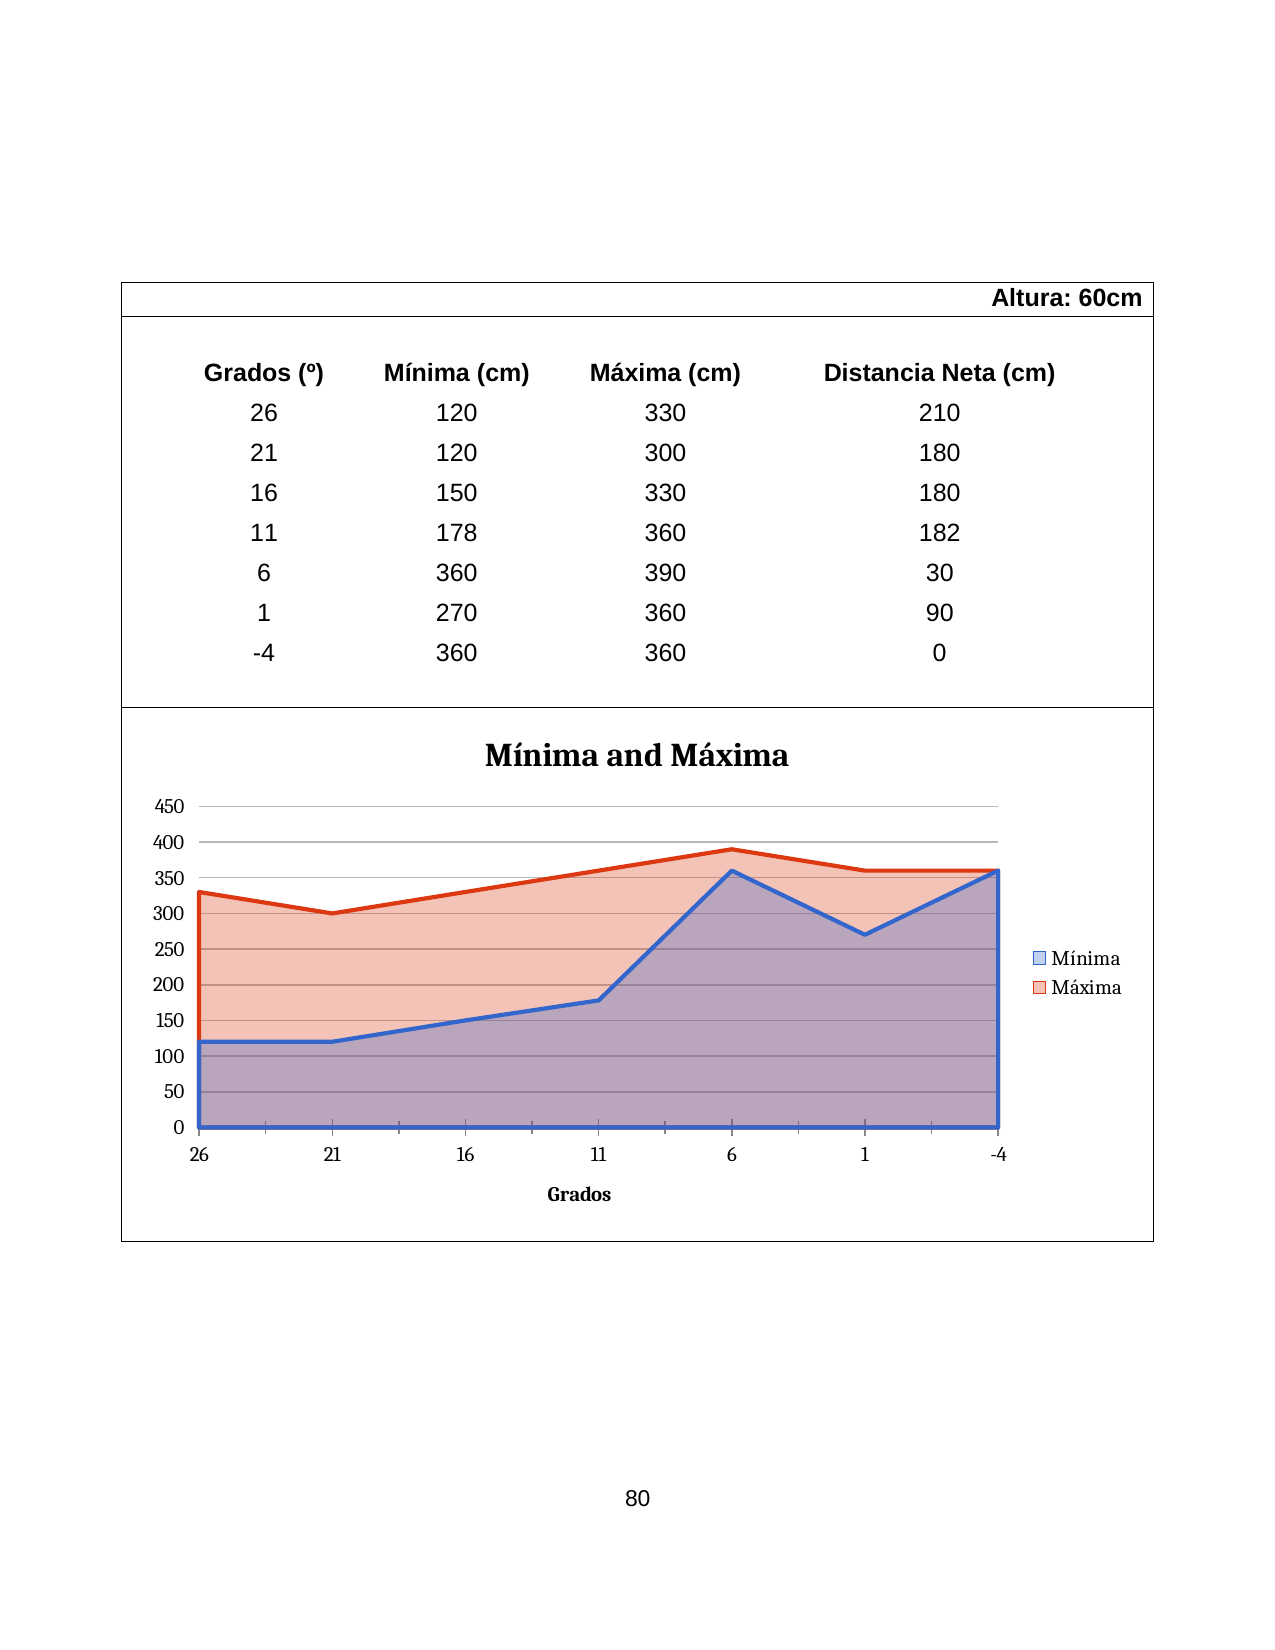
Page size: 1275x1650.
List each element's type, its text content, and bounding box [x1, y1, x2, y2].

table_cell [122, 317, 1153, 707]
table_cell [122, 708, 1153, 1241]
table_header Altura: 60cm [122, 283, 1153, 316]
